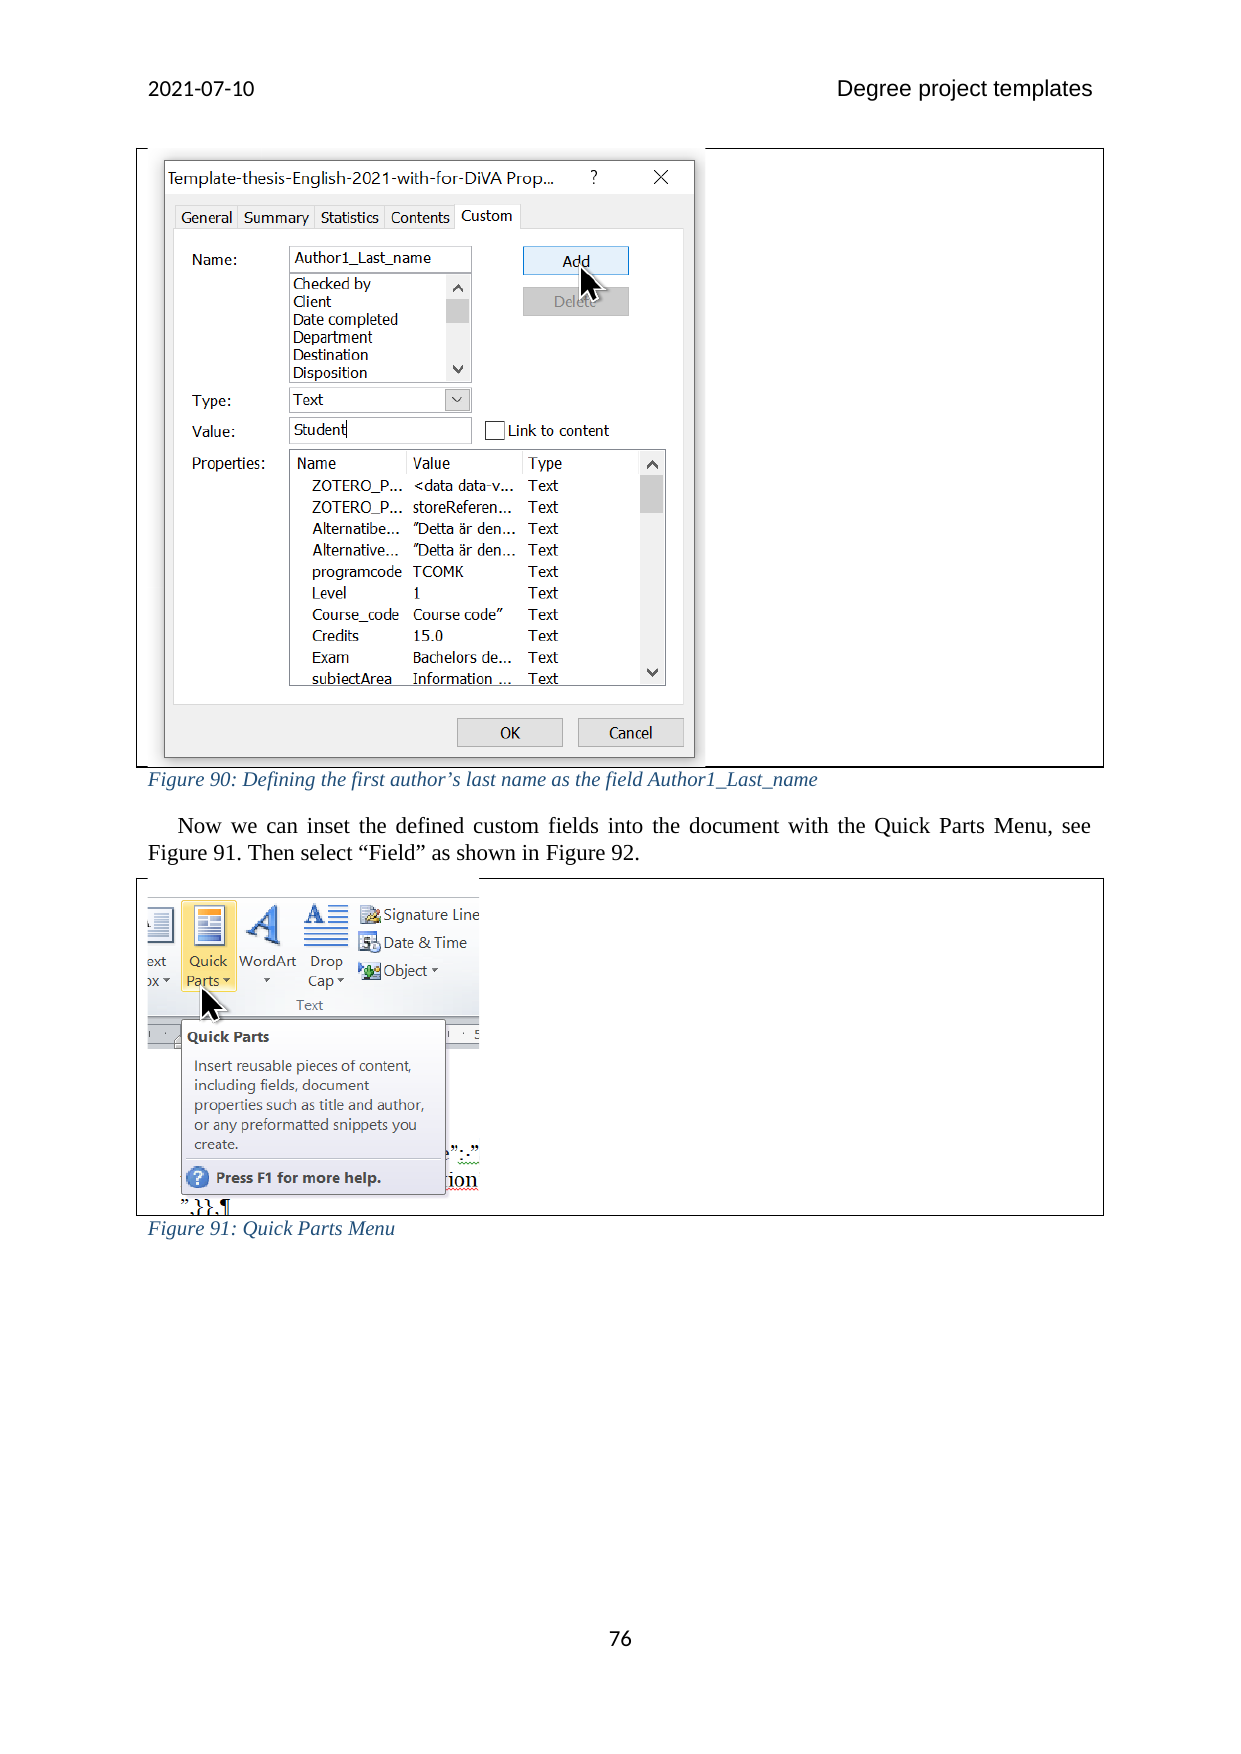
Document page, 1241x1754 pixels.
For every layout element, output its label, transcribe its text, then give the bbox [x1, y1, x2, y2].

picture [147, 878, 480, 1215]
table_header [480, 879, 1103, 1215]
picture [147, 148, 706, 767]
table_header [137, 149, 147, 766]
table_header [706, 149, 1103, 766]
text Now we can inset the defined custom fields into the document with the Quick Parts Menu, see Figure 91. Then select “Field” as shown in Figure 92. [148, 812, 1093, 865]
table_header [137, 879, 147, 1215]
